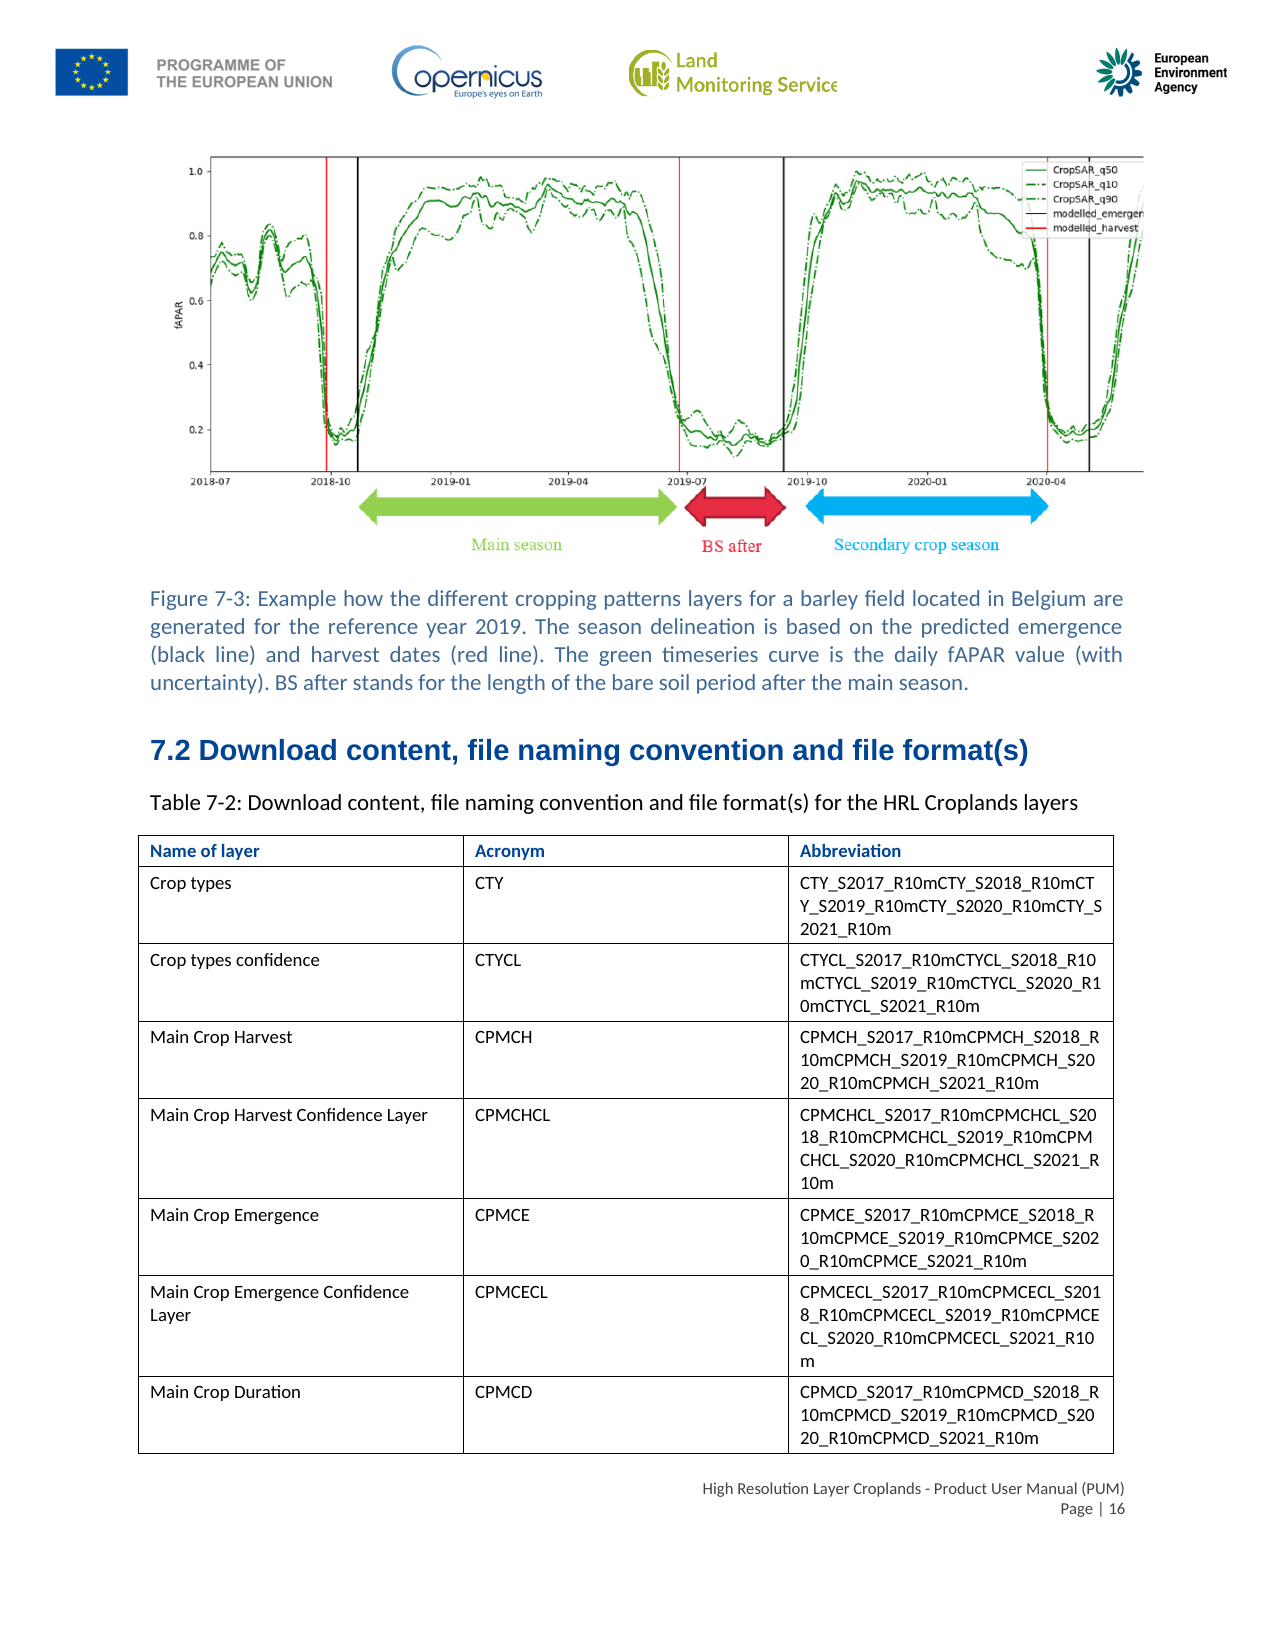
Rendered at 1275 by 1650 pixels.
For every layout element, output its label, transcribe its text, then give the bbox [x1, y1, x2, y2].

picture [371, 15, 560, 130]
table_cell CPMCECL_S2017_R10mCPMCECL_S2018_R10mCPMCECL_S2019_R10mCPMCECL_S2020_R10mCPMCECL_S2021_R10m [789, 1276, 1113, 1376]
table_header Abbreviation [789, 836, 1113, 866]
text Table 7-2: Download content, file naming convention and file format(s) for the HRL Croplands layers [150, 788, 1125, 816]
table_header Name of layer [139, 836, 463, 866]
table_cell CPMCH [464, 1022, 788, 1098]
table_cell CTYCL [464, 944, 788, 1021]
table_cell Main Crop Harvest Confidence Layer [139, 1099, 463, 1198]
table_cell CPMCECL [464, 1276, 788, 1376]
table_cell CPMCHCL [464, 1099, 788, 1198]
table_cell CPMCH_S2017_R10mCPMCH_S2018_R10mCPMCH_S2019_R10mCPMCH_S2020_R10mCPMCH_S2021_R10m [789, 1022, 1113, 1098]
table_cell CTY_S2017_R10mCTY_S2018_R10mCTY_S2019_R10mCTY_S2020_R10mCTY_S2021_R10m [789, 867, 1113, 943]
table_cell Main Crop Emergence [139, 1199, 463, 1275]
table_cell CPMCE_S2017_R10mCPMCE_S2018_R10mCPMCE_S2019_R10mCPMCE_S2020_R10mCPMCE_S2021_R10m [789, 1199, 1113, 1275]
picture [168, 150, 1144, 559]
picture [1094, 46, 1228, 97]
text Figure 7-3: Example how the different cropping patterns layers for a barley field located in Belgium are generated for the reference year 2019. The season delineation is based on the predicted emergence (black line) and harvest dates (red line). The green timeseries curve is the daily fAPAR value (with uncertainty). BS after stands for the length of the bare soil period after the main season. [150, 584, 1125, 696]
table_cell CTY [464, 867, 788, 943]
table_cell CPMCE [464, 1199, 788, 1275]
table_cell Main Crop Harvest [139, 1022, 463, 1098]
table_cell CPMCD_S2017_R10mCPMCD_S2018_R10mCPMCD_S2019_R10mCPMCD_S2020_R10mCPMCD_S2021_R10m [789, 1377, 1113, 1453]
subtitle 7.2 Download content, file naming convention and file format(s) [150, 733, 1125, 767]
picture [628, 50, 837, 97]
table_header Acronym [464, 836, 788, 866]
table_cell CTYCL_S2017_R10mCTYCL_S2018_R10mCTYCL_S2019_R10mCTYCL_S2020_R10mCTYCL_S2021_R10m [789, 944, 1113, 1021]
table_cell CPMCHCL_S2017_R10mCPMCHCL_S2018_R10mCPMCHCL_S2019_R10mCPMCHCL_S2020_R10mCPMCHCL_S2021_R10m [789, 1099, 1113, 1198]
table_cell Crop types [139, 867, 463, 943]
picture [29, 21, 351, 124]
table_cell Main Crop Emergence Confidence Layer [139, 1276, 463, 1376]
table_cell Main Crop Duration [139, 1377, 463, 1453]
table_cell CPMCD [464, 1377, 788, 1453]
table_cell Crop types confidence [139, 944, 463, 1021]
